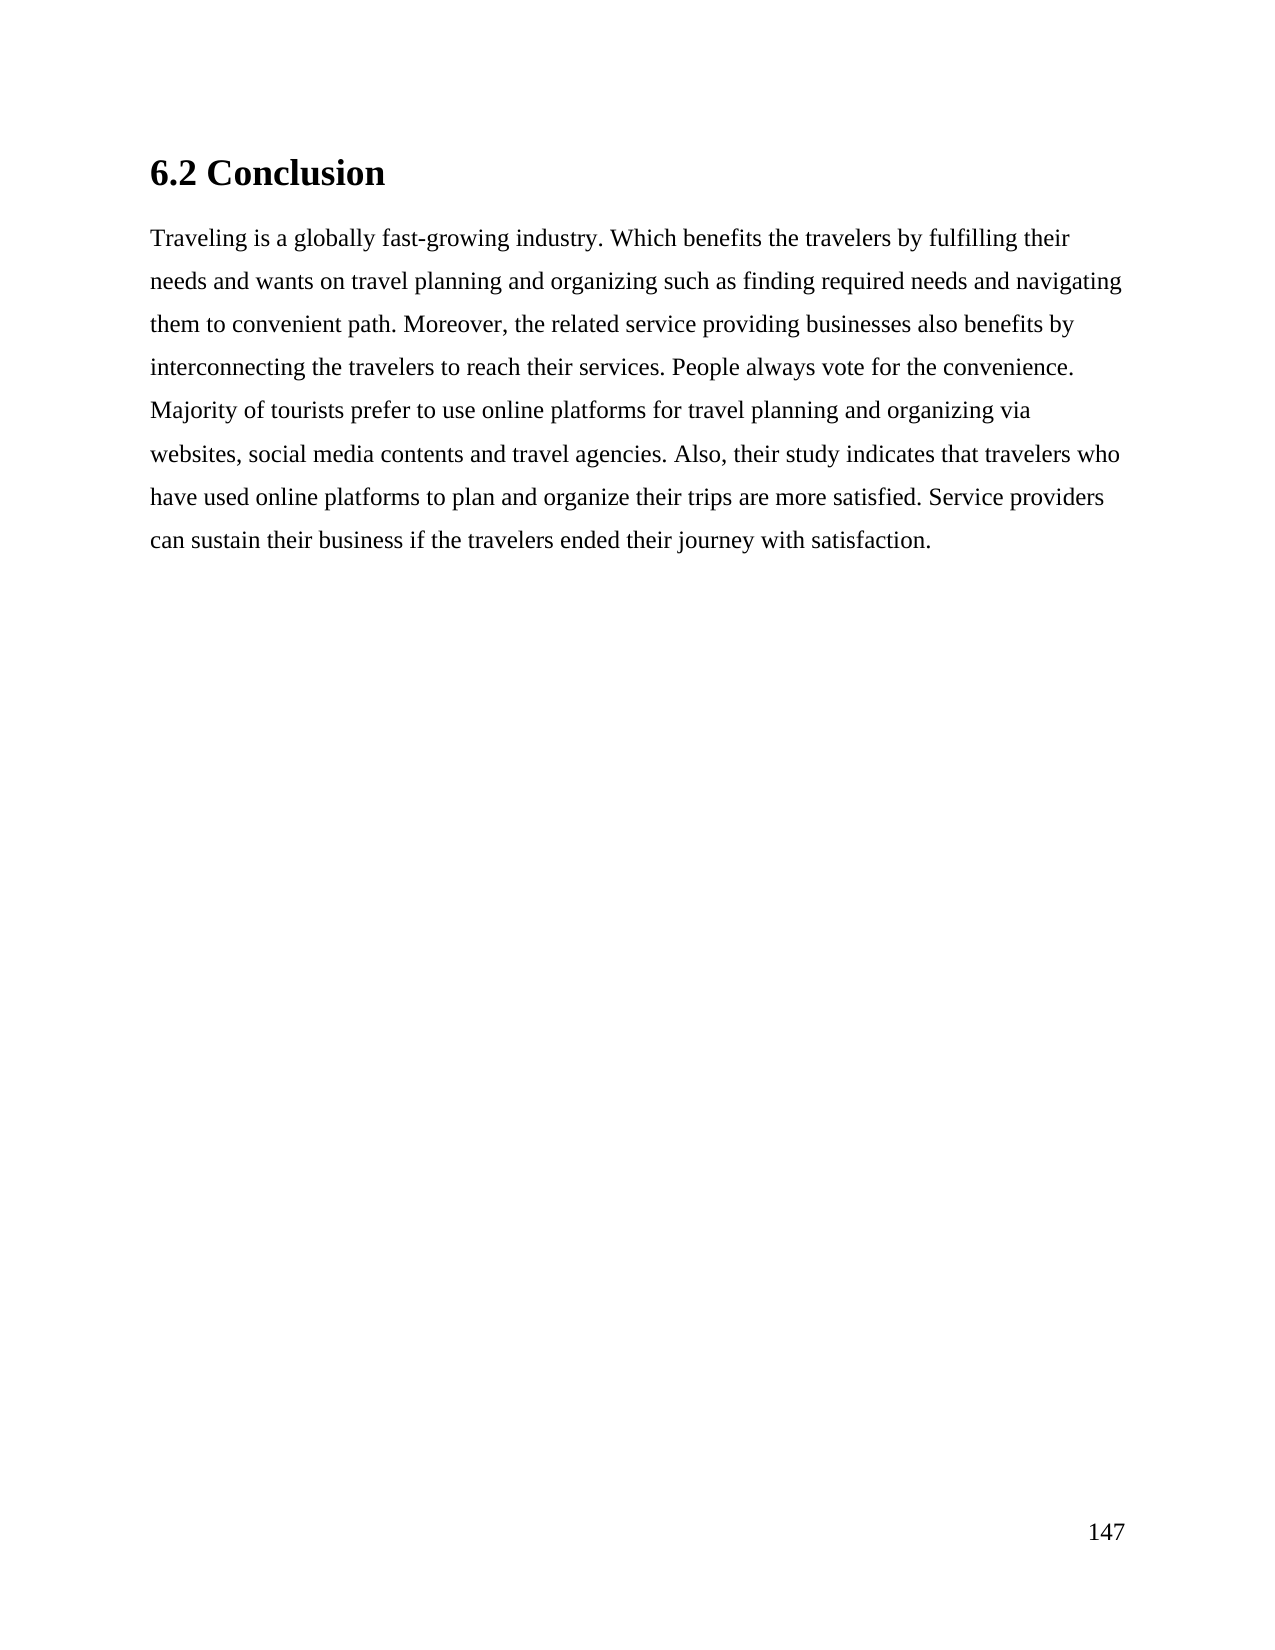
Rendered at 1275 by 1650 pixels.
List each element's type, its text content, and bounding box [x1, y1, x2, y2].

text Traveling is a globally fast-growing industry. Which benefits the travelers by fulfilling their needs and wants on travel planning and organizing such as finding required needs and navigating them to convenient path. Moreover, the related service providing businesses also benefits by interconnecting the travelers to reach their services. People always vote for the convenience. Majority of tourists prefer to use online platforms for travel planning and organizing via websites, social media contents and travel agencies. Also, their study indicates that travelers who have used online platforms to plan and organize their trips are more satisfied. Service providers can sustain their business if the travelers ended their journey with satisfaction. [150, 223, 1125, 554]
subtitle 6.2 Conclusion [150, 150, 1125, 193]
